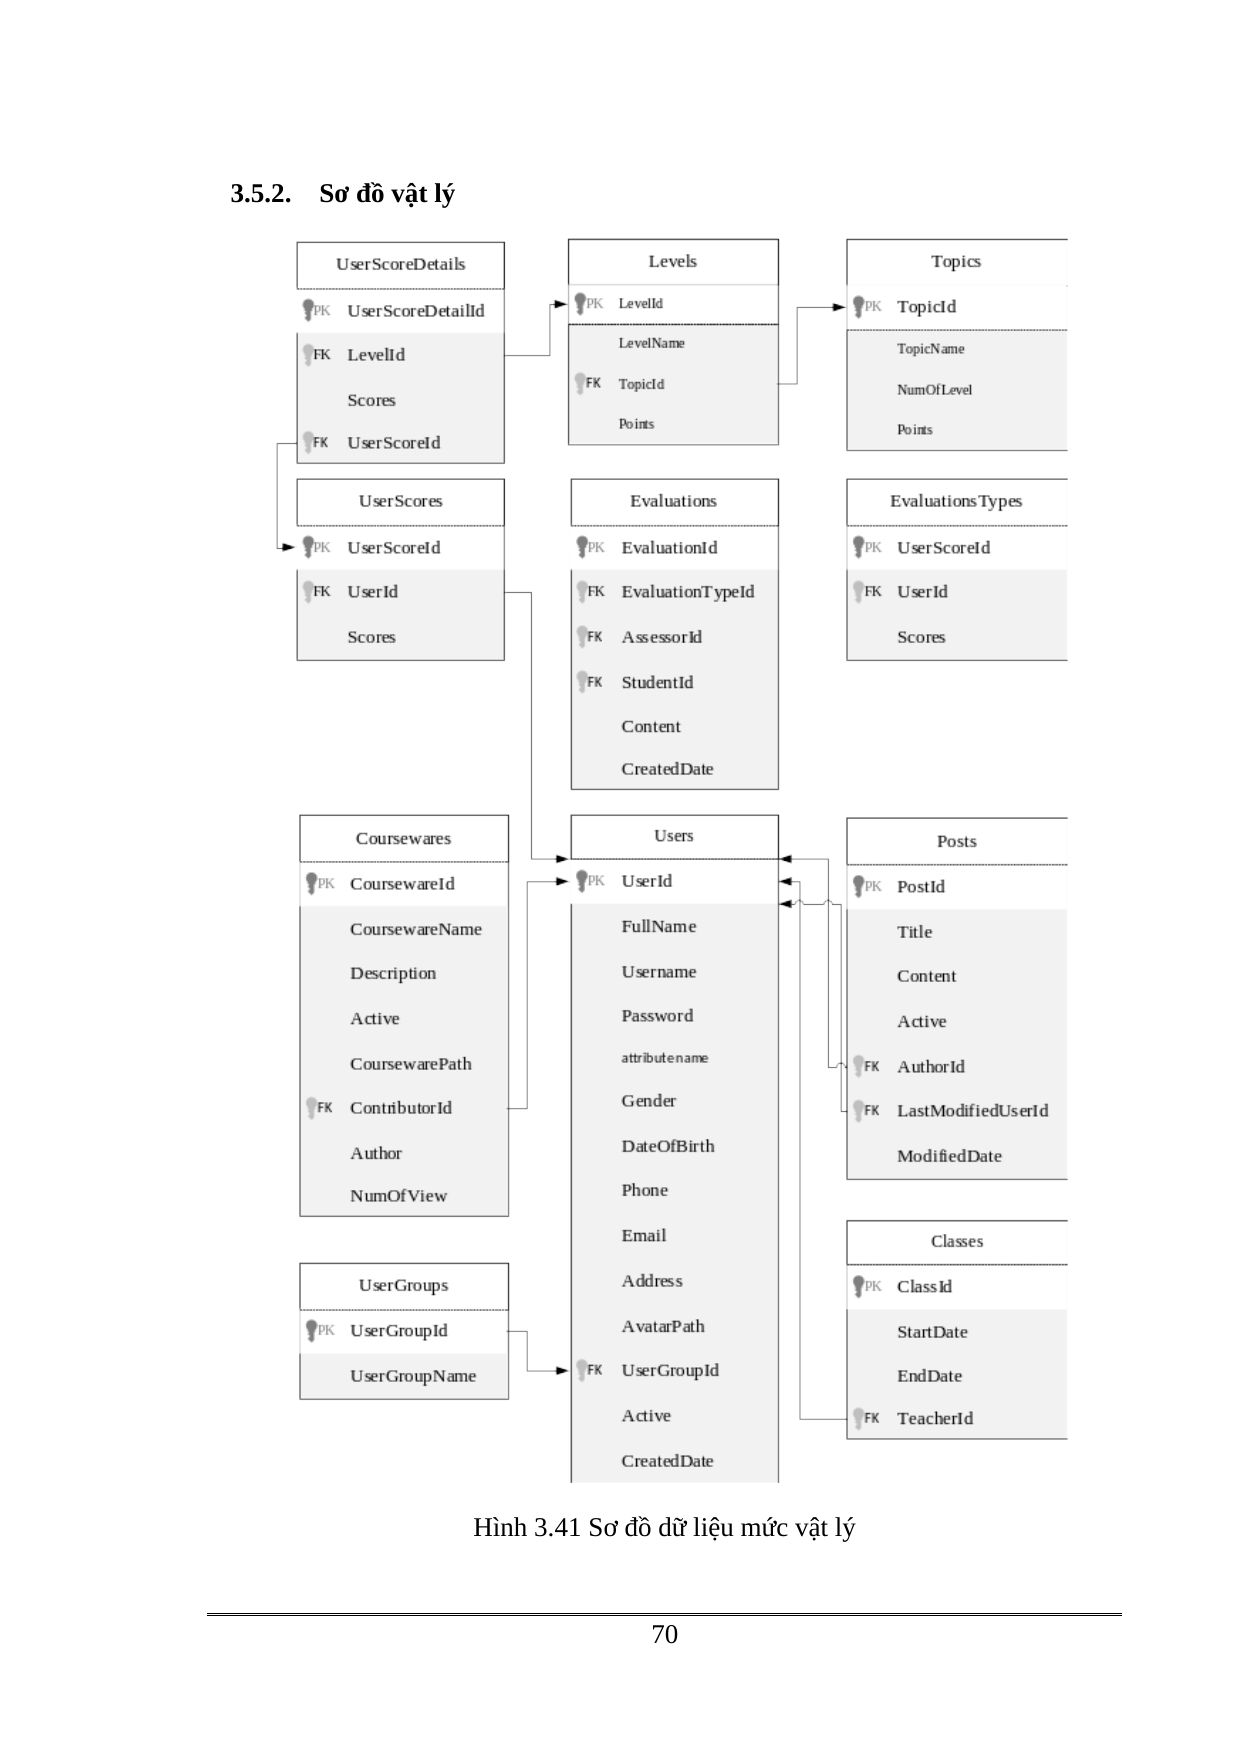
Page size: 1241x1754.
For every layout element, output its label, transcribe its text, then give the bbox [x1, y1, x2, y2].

subtitle Sơ đồ vật lý [230, 177, 1122, 208]
